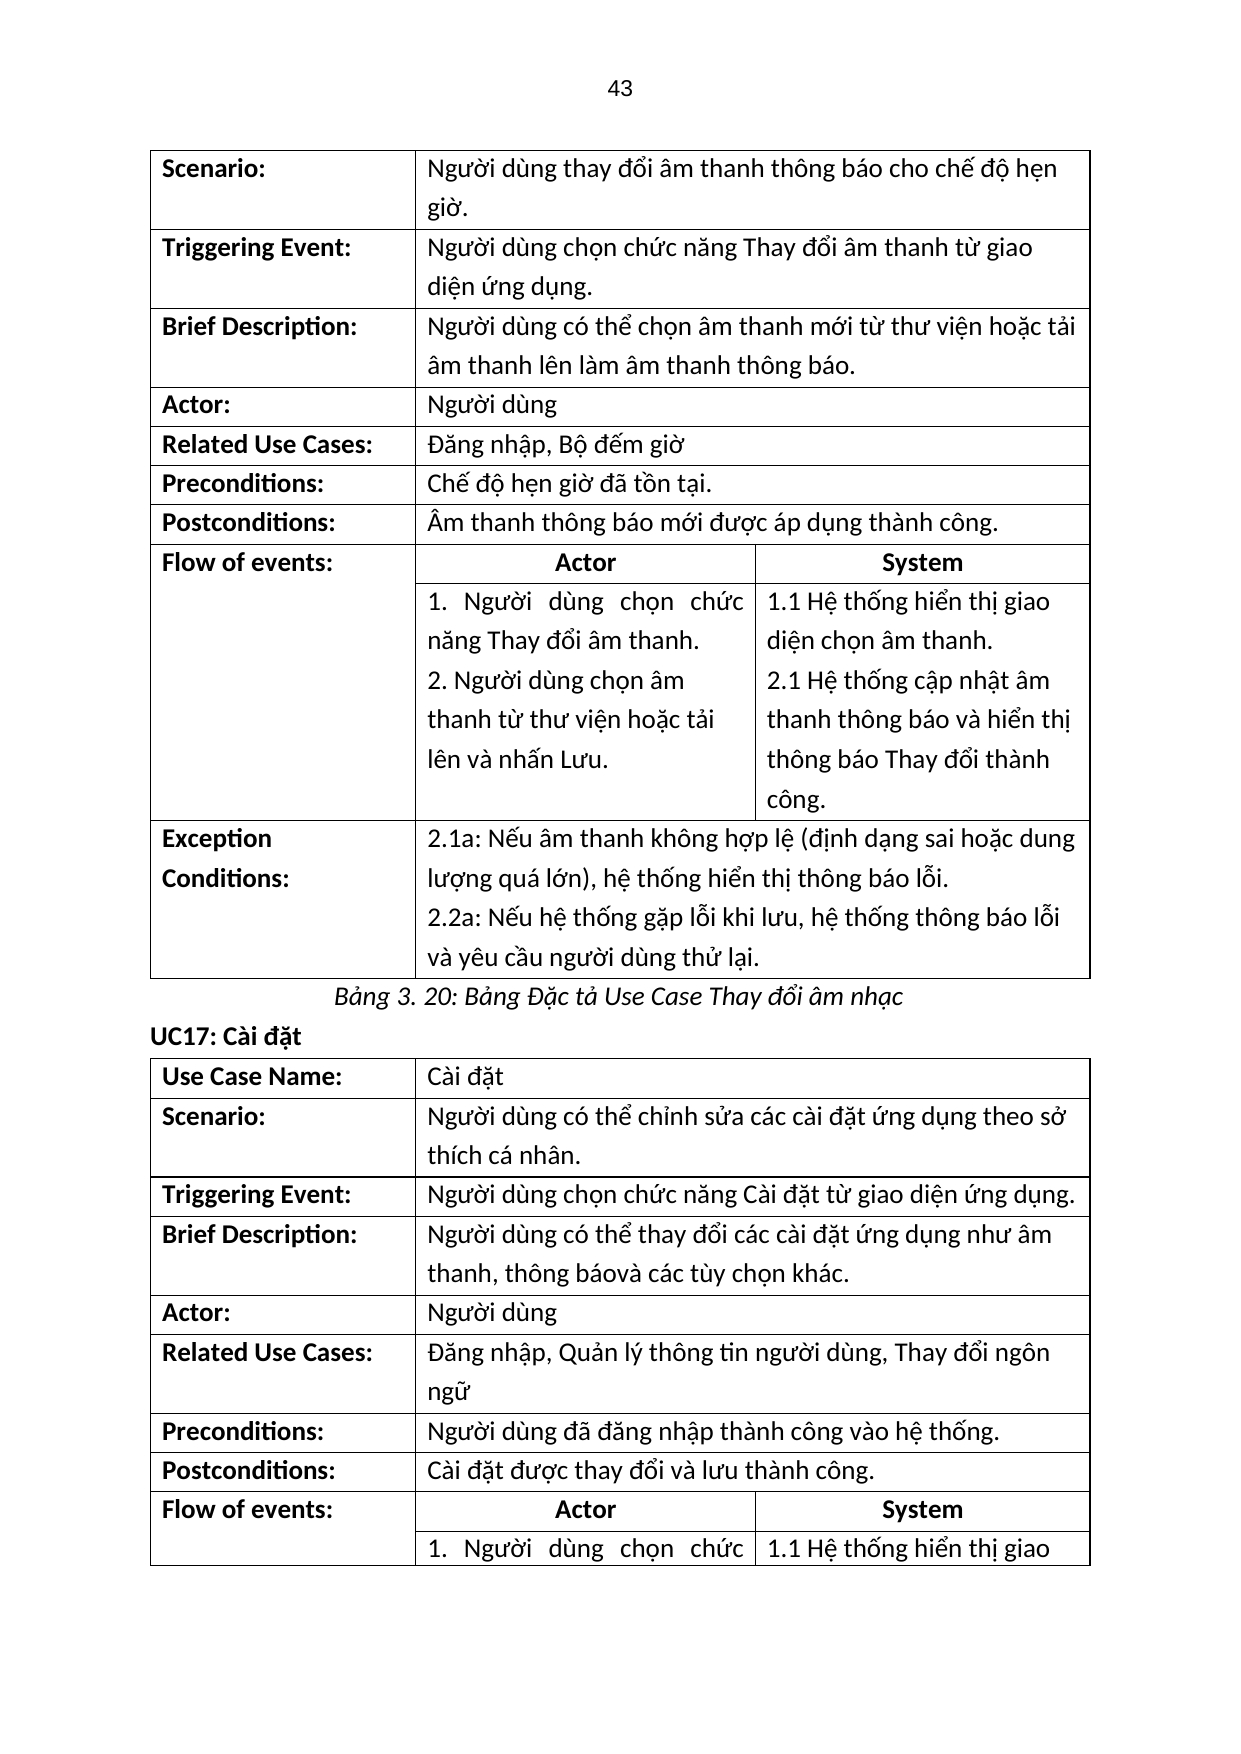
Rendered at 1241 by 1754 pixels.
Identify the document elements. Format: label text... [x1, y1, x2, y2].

table_cell Người dùng chọn chức năng Thay đổi âm thanh từ giao diện ứng dụng. [416, 230, 1089, 308]
table_cell 1. Người dùng chọn chức năng Thay đổi âm thanh. 2. Người dùng chọn âm thanh từ thư viện hoặc tải lên và nhấn Lưu. [416, 584, 755, 820]
table_cell Người dùng có thể thay đổi các cài đặt ứng dụng như âm thanh, thông báovà các tùy chọn khác. [416, 1217, 1089, 1294]
table_cell Related Use Cases: [151, 427, 415, 465]
table_cell Chế độ hẹn giờ đã tồn tại. [416, 466, 1089, 504]
table_cell Âm thanh thông báo mới được áp dụng thành công. [416, 505, 1089, 544]
table_cell Actor [416, 1492, 755, 1531]
table_cell Brief Description: [151, 309, 415, 387]
table_header Use Case Name: [151, 1059, 415, 1098]
table_cell Actor [416, 545, 755, 583]
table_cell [416, 1532, 755, 1564]
table_cell Exception Conditions: [151, 821, 415, 978]
table_cell Triggering Event: [151, 230, 415, 308]
subtitle UC17: Cài đặt [150, 1019, 1090, 1052]
table_cell Người dùng có thể chọn âm thanh mới từ thư viện hoặc tải âm thanh lên làm âm thanh thông báo. [416, 309, 1089, 387]
table_cell Actor: [151, 1296, 415, 1334]
table_cell Postconditions: [151, 505, 415, 544]
table_cell Related Use Cases: [151, 1335, 415, 1413]
text Bảng 3. 20: Bảng Đặc tả Use Case Thay đổi âm nhạc [150, 979, 1090, 1012]
table_cell Cài đặt được thay đổi và lưu thành công. [416, 1453, 1089, 1491]
table_cell System [756, 545, 1089, 583]
table_cell 1.1 Hệ thống hiển thị giao diện chọn âm thanh. 2.1 Hệ thống cập nhật âm thanh thông báo và hiển thị thông báo Thay đổi thành công. [756, 584, 1089, 820]
table_cell Actor: [151, 388, 415, 426]
table_cell Flow of events: [151, 545, 415, 820]
table_cell Người dùng [416, 388, 1089, 426]
table_cell Brief Description: [151, 1217, 415, 1294]
table_cell Preconditions: [151, 466, 415, 504]
table_cell Scenario: [151, 151, 415, 229]
table_cell Đăng nhập, Quản lý thông tin người dùng, Thay đổi ngôn ngữ [416, 1335, 1089, 1413]
table_cell System [756, 1492, 1089, 1531]
table_cell Người dùng chọn chức năng Cài đặt từ giao diện ứng dụng. [416, 1178, 1089, 1216]
table_cell 2.1a: Nếu âm thanh không hợp lệ (định dạng sai hoặc dung lượng quá lớn), hệ thống hiển thị thông báo lỗi. 2.2a: Nếu hệ thống gặp lỗi khi lưu, hệ thống thông báo lỗi và yêu cầu người dùng thử lại. [416, 821, 1089, 978]
table_cell Flow of events: [151, 1492, 415, 1564]
table_header Cài đặt [416, 1059, 1089, 1098]
table_cell Triggering Event: [151, 1178, 415, 1216]
table_cell Người dùng đã đăng nhập thành công vào hệ thống. [416, 1414, 1089, 1452]
table_cell Đăng nhập, Bộ đếm giờ [416, 427, 1089, 465]
table_cell Người dùng thay đổi âm thanh thông báo cho chế độ hẹn giờ. [416, 151, 1089, 229]
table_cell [756, 1532, 1089, 1564]
table_cell Người dùng [416, 1296, 1089, 1334]
table_cell Scenario: [151, 1099, 415, 1176]
table_cell Người dùng có thể chỉnh sửa các cài đặt ứng dụng theo sở thích cá nhân. [416, 1099, 1089, 1176]
table_cell Preconditions: [151, 1414, 415, 1452]
table_cell Postconditions: [151, 1453, 415, 1491]
